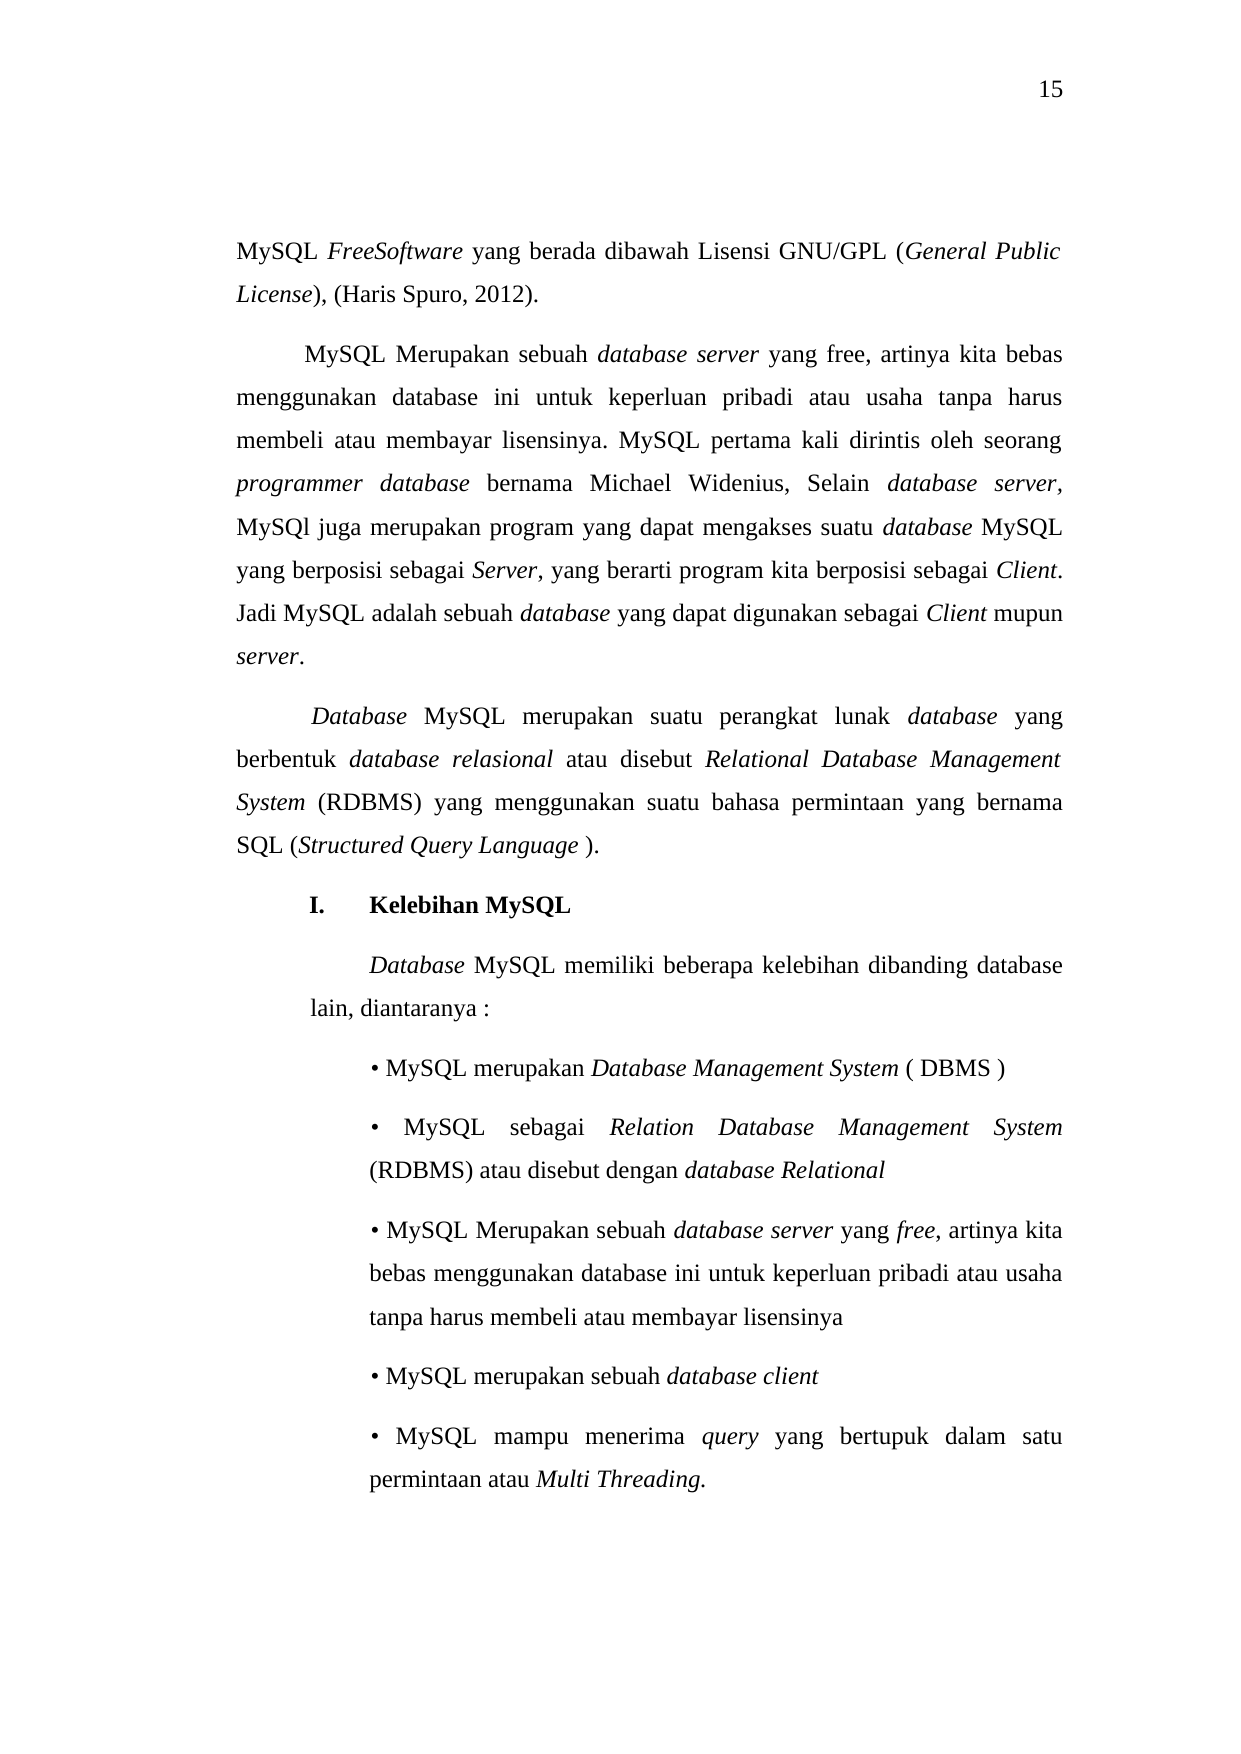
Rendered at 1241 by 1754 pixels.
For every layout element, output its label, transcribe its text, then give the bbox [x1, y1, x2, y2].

text Database MySQL merupakan suatu perangkat lunak database yang berbentuk database relasional atau disebut Relational Database Management System (RDBMS) yang menggunakan suatu bahasa permintaan yang bernama SQL (Structured Query Language ). [236, 701, 1063, 859]
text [236, 236, 1063, 308]
text Database MySQL memiliki beberapa kelebihan dibanding database lain, diantaranya : [310, 950, 1063, 1022]
text • MySQL sebagai Relation Database Management System (RDBMS) atau disebut dengan database Relational [369, 1112, 1063, 1184]
text • MySQL merupakan Database Management System ( DBMS ) [369, 1053, 1063, 1081]
text MySQL Merupakan sebuah database server yang free, artinya kita bebas menggunakan database ini untuk keperluan pribadi atau usaha tanpa harus membeli atau membayar lisensinya. MySQL pertama kali dirintis oleh seorang programmer database bernama Michael Widenius, Selain database server, MySQl juga merupakan program yang dapat mengakses suatu database MySQL yang berposisi sebagai Server, yang berarti program kita berposisi sebagai Client. Jadi MySQL adalah sebuah database yang dapat digunakan sebagai Client mupun server. [236, 339, 1063, 670]
text • MySQL mampu menerima query yang bertupuk dalam satu permintaan atau Multi Threading. [369, 1421, 1063, 1493]
text • MySQL merupakan sebuah database client [369, 1361, 1063, 1390]
text • MySQL Merupakan sebuah database server yang free, artinya kita bebas menggunakan database ini untuk keperluan pribadi atau usaha tanpa harus membeli atau membayar lisensinya [369, 1215, 1063, 1330]
list Kelebihan MySQL [325, 890, 1063, 919]
